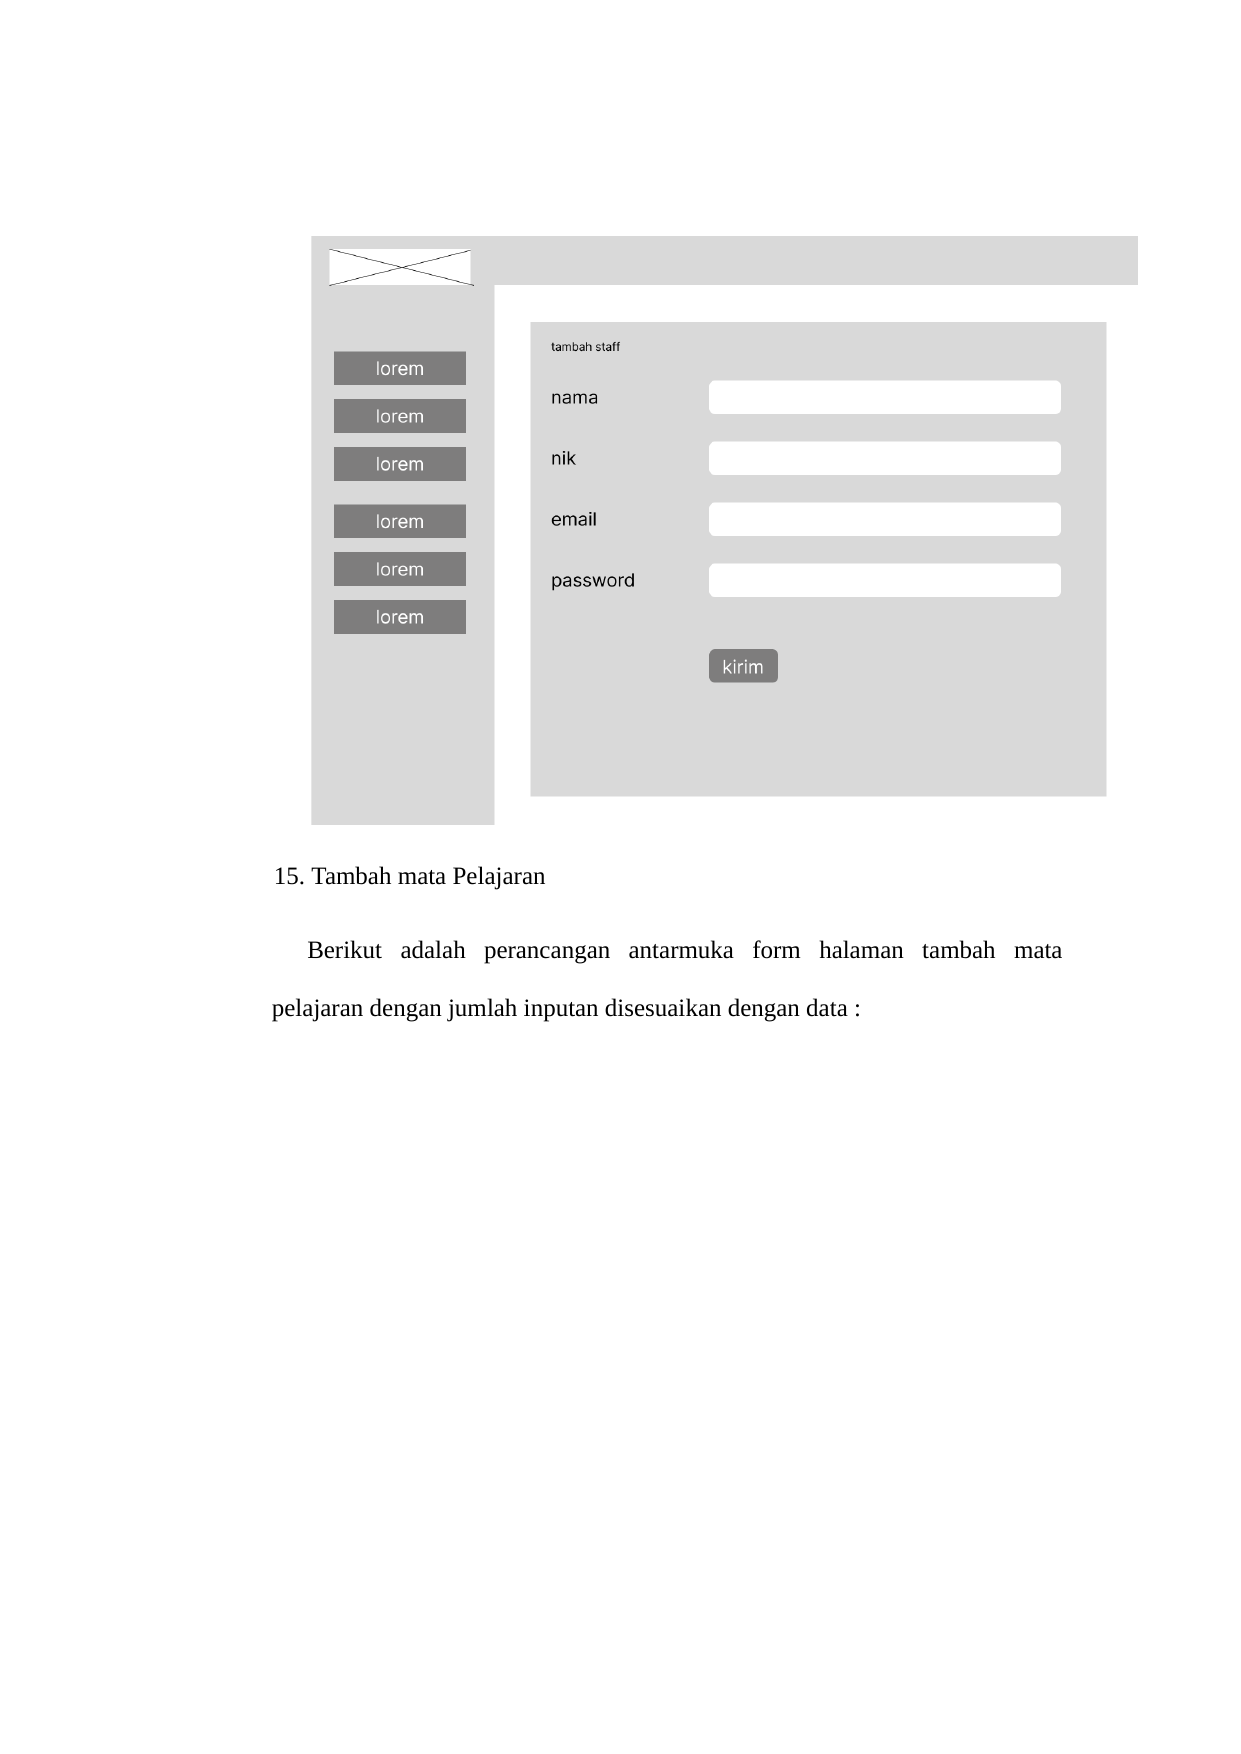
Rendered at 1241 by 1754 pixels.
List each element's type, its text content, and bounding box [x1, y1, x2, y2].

text Berikut adalah perancangan antarmuka form halaman tambah mata pelajaran dengan jumlah inputan disesuaikan dengan data : [272, 936, 1063, 1022]
list Tambah mata Pelajaran [274, 861, 1063, 890]
picture [311, 236, 1138, 825]
